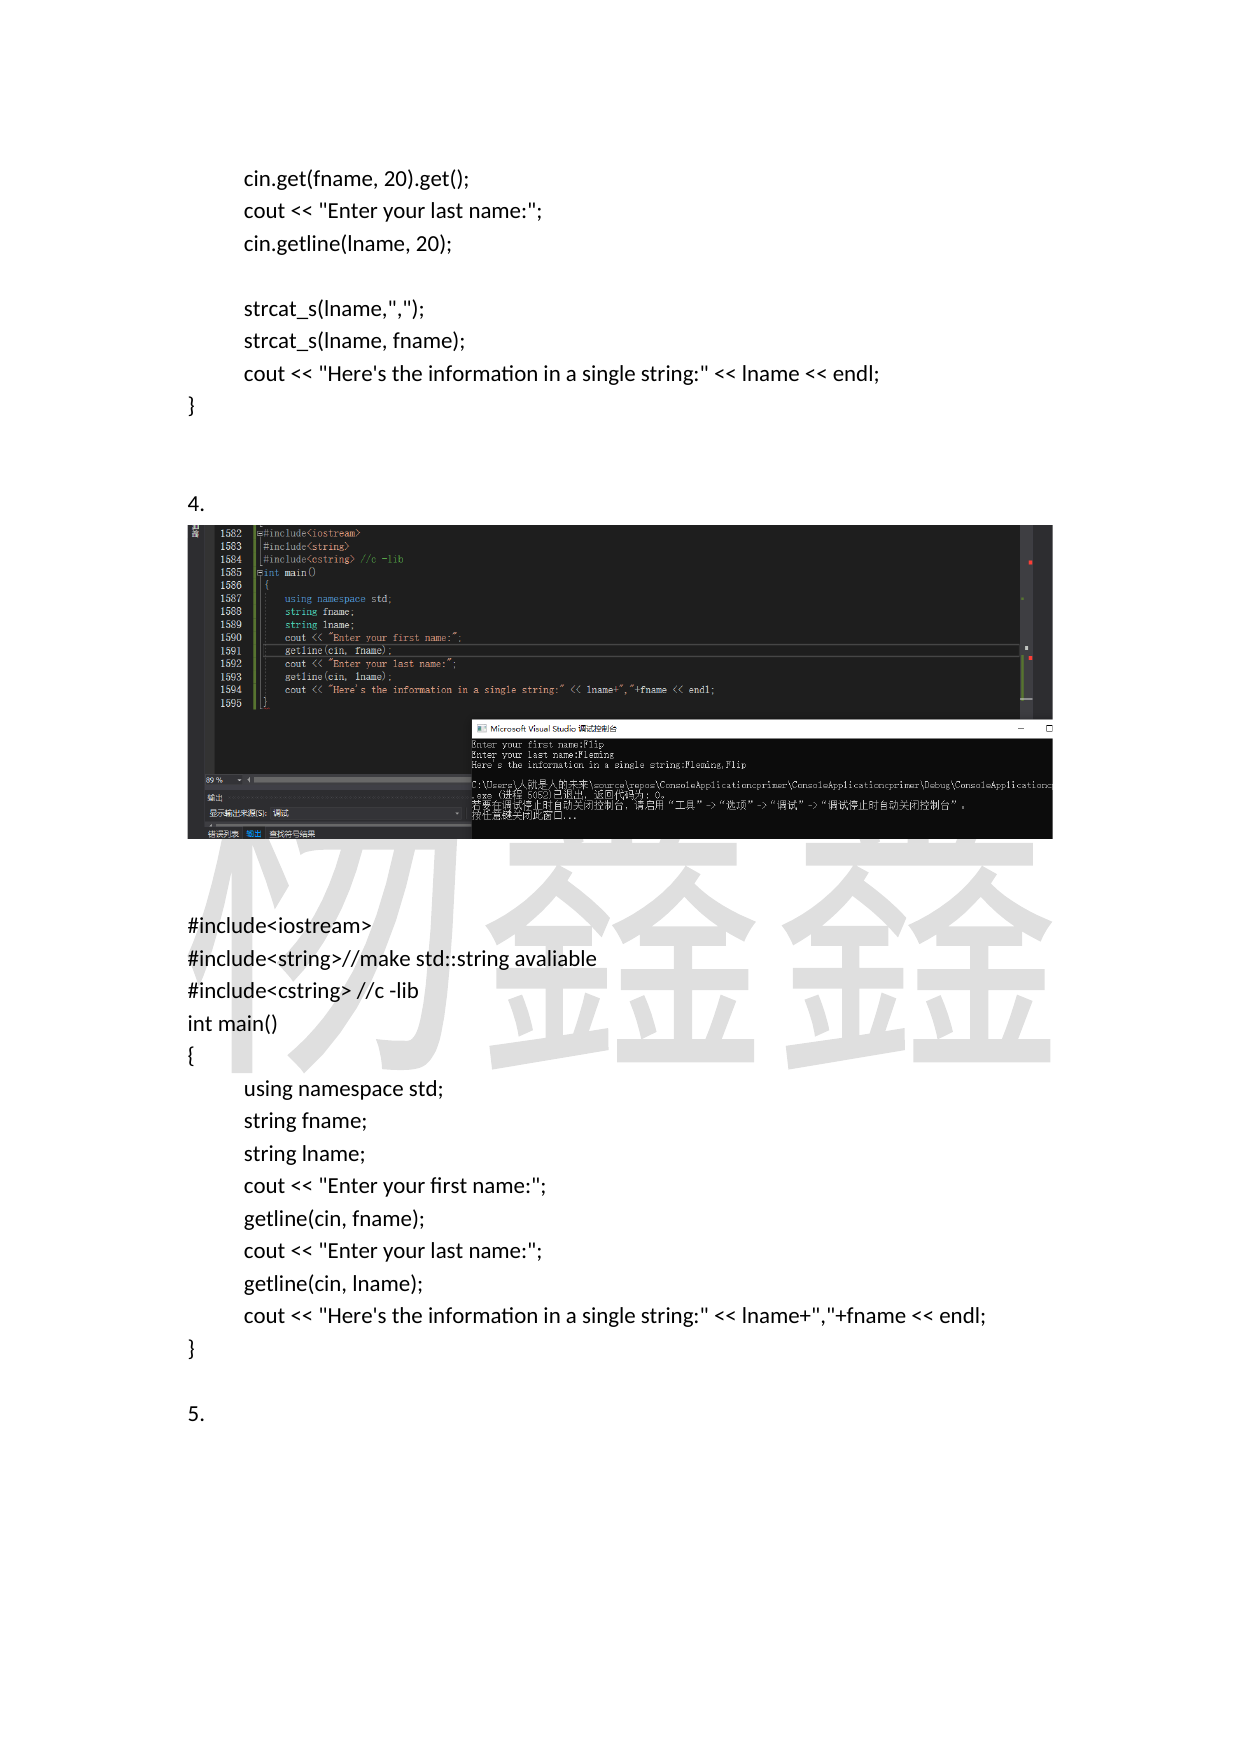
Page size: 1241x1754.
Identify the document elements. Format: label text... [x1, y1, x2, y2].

text int main() [187, 1007, 1053, 1039]
text 5. [187, 1397, 1053, 1429]
text { [187, 1039, 1053, 1072]
text #include<iostream> [187, 909, 1053, 942]
text 4. [187, 487, 1053, 519]
text cout << "Enter your last name:"; [244, 194, 1053, 227]
text } [187, 1332, 1053, 1364]
text using namespace std; [244, 1072, 1053, 1104]
text string fname; [244, 1104, 1053, 1137]
text cout << "Enter your first name:"; [244, 1169, 1053, 1202]
text getline(cin, fname); [244, 1202, 1053, 1234]
text cout << "Enter your last name:"; [244, 1234, 1053, 1267]
text cout << "Here's the information in a single string:" << lname << endl; [244, 357, 1053, 389]
text #include<cstring> //c -lib [187, 974, 1053, 1007]
text #include<string>//make std::string avaliable [187, 942, 1053, 974]
text getline(cin, lname); [244, 1267, 1053, 1299]
text } [187, 389, 1053, 422]
text strcat_s(lname,","); [244, 292, 1053, 324]
picture [187, 525, 1053, 839]
text strcat_s(lname, fname); [244, 324, 1053, 357]
text cin.get(fname, 20).get(); [244, 162, 1053, 194]
text cout << "Here's the information in a single string:" << lname+","+fname << endl; [244, 1299, 1053, 1332]
text cin.getline(lname, 20); [244, 227, 1053, 259]
text string lname; [244, 1137, 1053, 1169]
